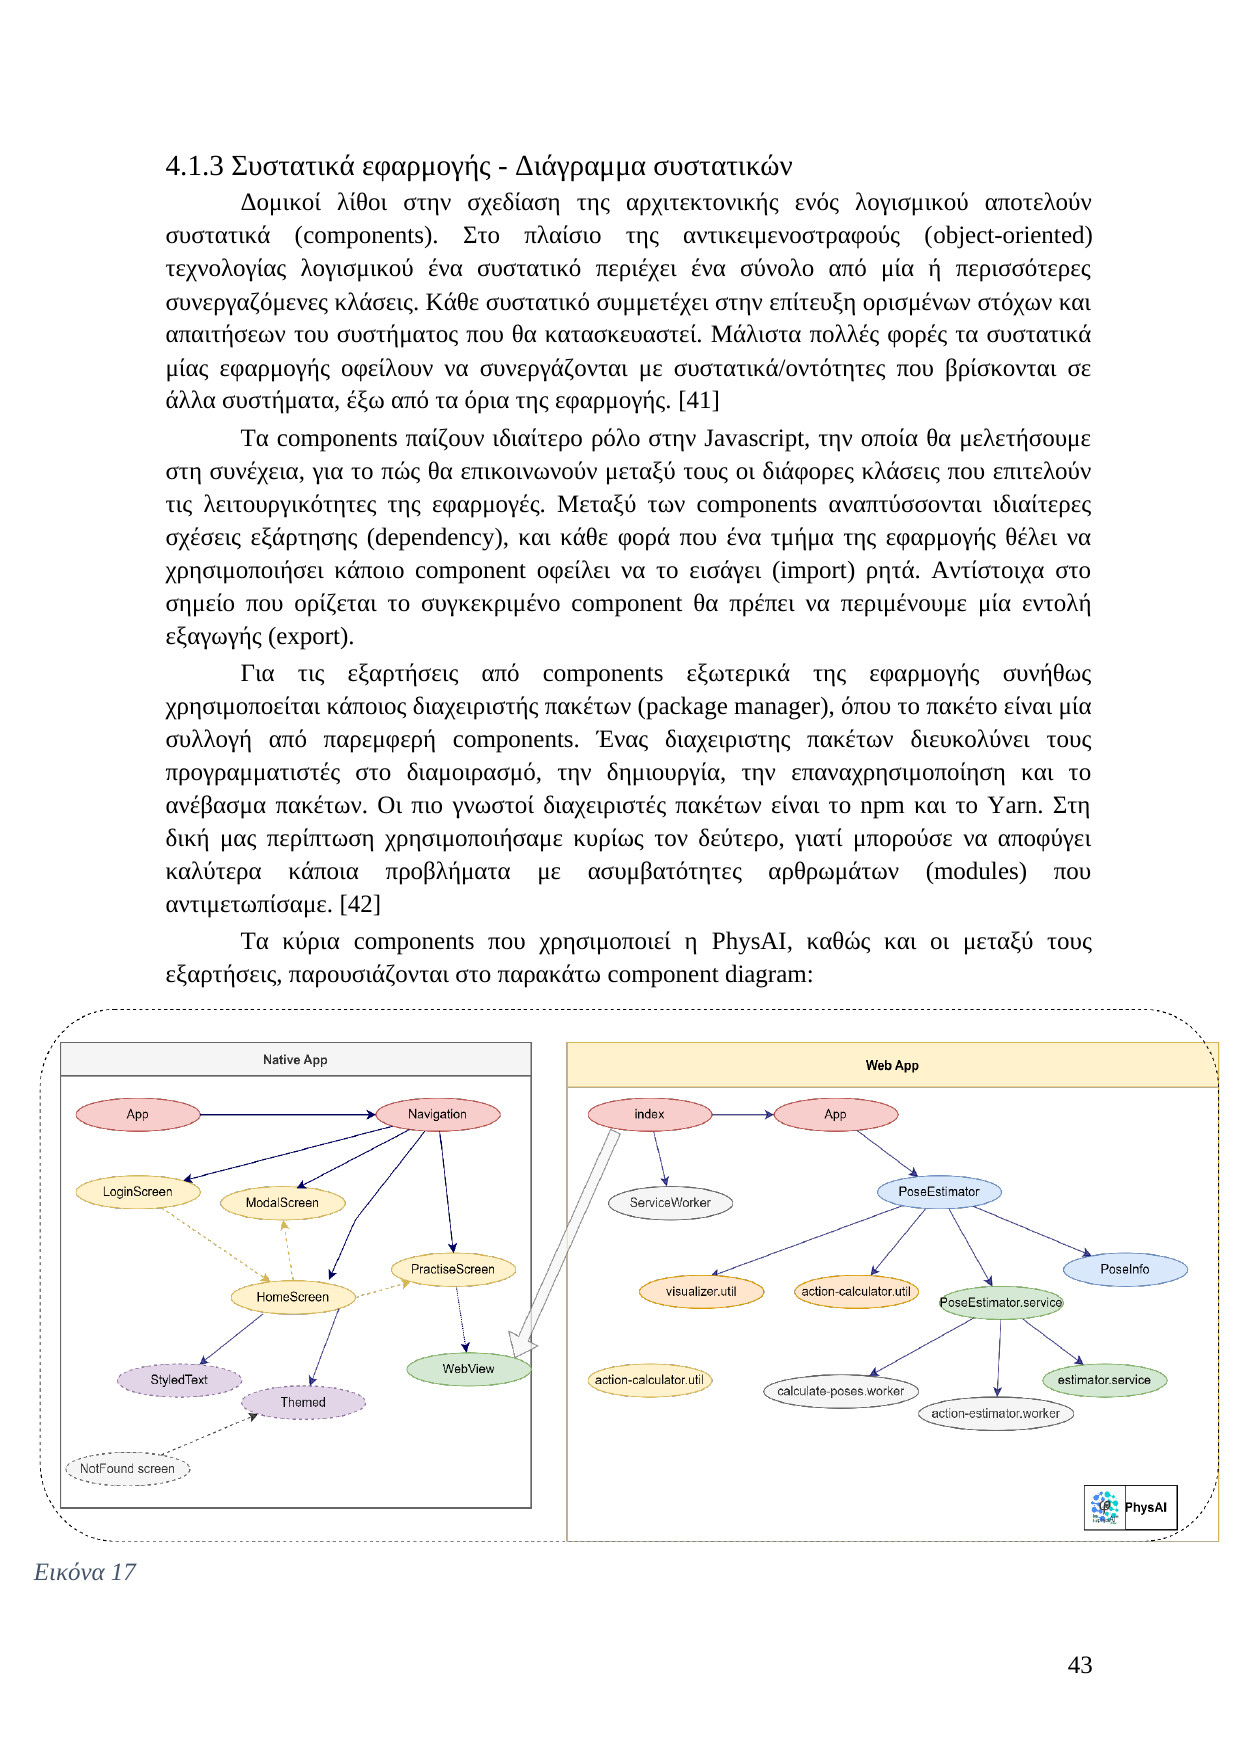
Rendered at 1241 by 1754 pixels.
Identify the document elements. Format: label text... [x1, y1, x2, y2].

text Τα components παίζουν ιδιαίτερο ρόλο στην Javascript, την οποία θα μελετήσουμε στη συνέχεια, για το πώς θα επικοινωνούν μεταξύ τους οι διάφορες κλάσεις που επιτελούν τις λειτουργικότητες της εφαρμογές. Μεταξύ των components αναπτύσσονται ιδιαίτερες σχέσεις εξάρτησης (dependency), και κάθε φορά που ένα τμήμα της εφαρμογής θέλει να χρησιμοποιήσει κάποιο component οφείλει να το εισάγει (import) ρητά. Αντίστοιχα στο σημείο που ορίζεται το συγκεκριμένο component θα πρέπει να περιμένουμε μία εντολή εξαγωγής (export). [165, 423, 1092, 650]
text Για τις εξαρτήσεις από components εξωτερικά της εφαρμογής συνήθως χρησιμοποείται κάποιος διαχειριστής πακέτων (package manager), όπου το πακέτο είναι μία συλλογή από παρεμφερή components. Ένας διαχειριστης πακέτων διευκολύνει τους προγραμματιστές στο διαμοιρασμό, την δημιουργία, την επαναχρησιμοποίηση και το ανέβασμα πακέτων. Οι πιο γνωστοί διαχειριστές πακέτων είναι το npm και το Yarn. Στη δική μας περίπτωση χρησιμοποιήσαμε κυρίως τον δεύτερο, γιατί μπορούσε να αποφύγει καλύτερα κάποια προβλήματα με ασυμβατότητες αρθρωμάτων (modules) που αντιμετωπίσαμε. [42] [165, 658, 1092, 918]
subtitle 4.1.3 Συστατικά εφαρμογής - Διάγραμμα συστατικών [165, 148, 1092, 181]
text Τα κύρια components που χρησιμοποιεί η PhysAI, καθώς και οι μεταξύ τους εξαρτήσεις, παρουσιάζονται στο παρακάτω component diagram: [165, 926, 1092, 988]
text Δομικοί λίθοι στην σχεδίαση της αρχιτεκτονικής ενός λογισμικού αποτελούν συστατικά (components). Στο πλαίσιο της αντικειμενοστραφούς (object-oriented) τεχνολογίας λογισμικού ένα συστατικό περιέχει ένα σύνολο από μία ή περισσότερες συνεργαζόμενες κλάσεις. Κάθε συστατικό συμμετέχει στην επίτευξη ορισμένων στόχων και απαιτήσεων του συστήματος που θα κατασκευαστεί. Μάλιστα πολλές φορές τα συστατικά μίας εφαρμογής οφείλουν να συνεργάζονται με συστατικά/οντότητες που βρίσκονται σε άλλα συστήματα, έξω από τα όρια της εφαρμογής. [41] [165, 187, 1092, 414]
picture [34, 1004, 1224, 1548]
